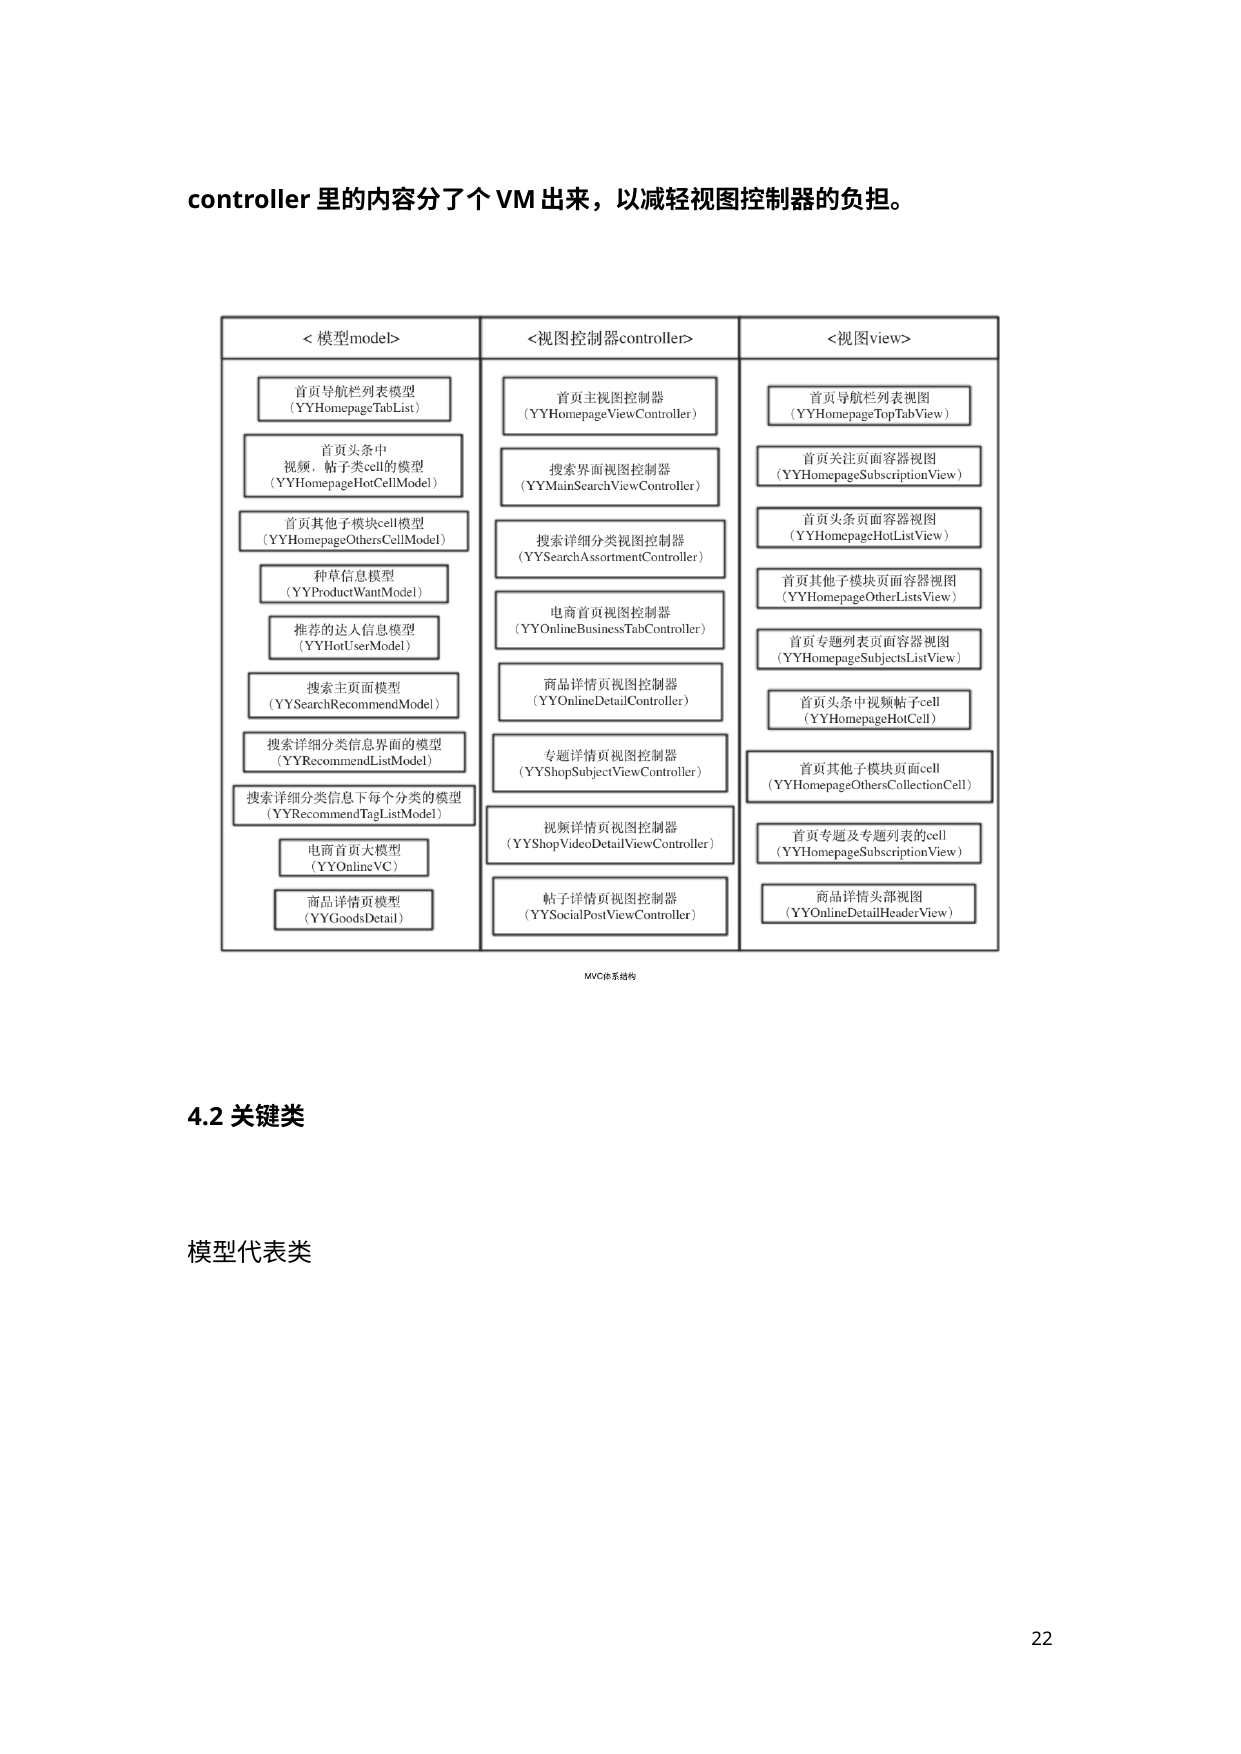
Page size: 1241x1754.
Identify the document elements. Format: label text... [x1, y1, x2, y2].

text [187, 164, 1053, 232]
picture [187, 299, 1051, 983]
text 模型代表类 [187, 1217, 1053, 1284]
text 4.2 关键类 [187, 1081, 1053, 1149]
